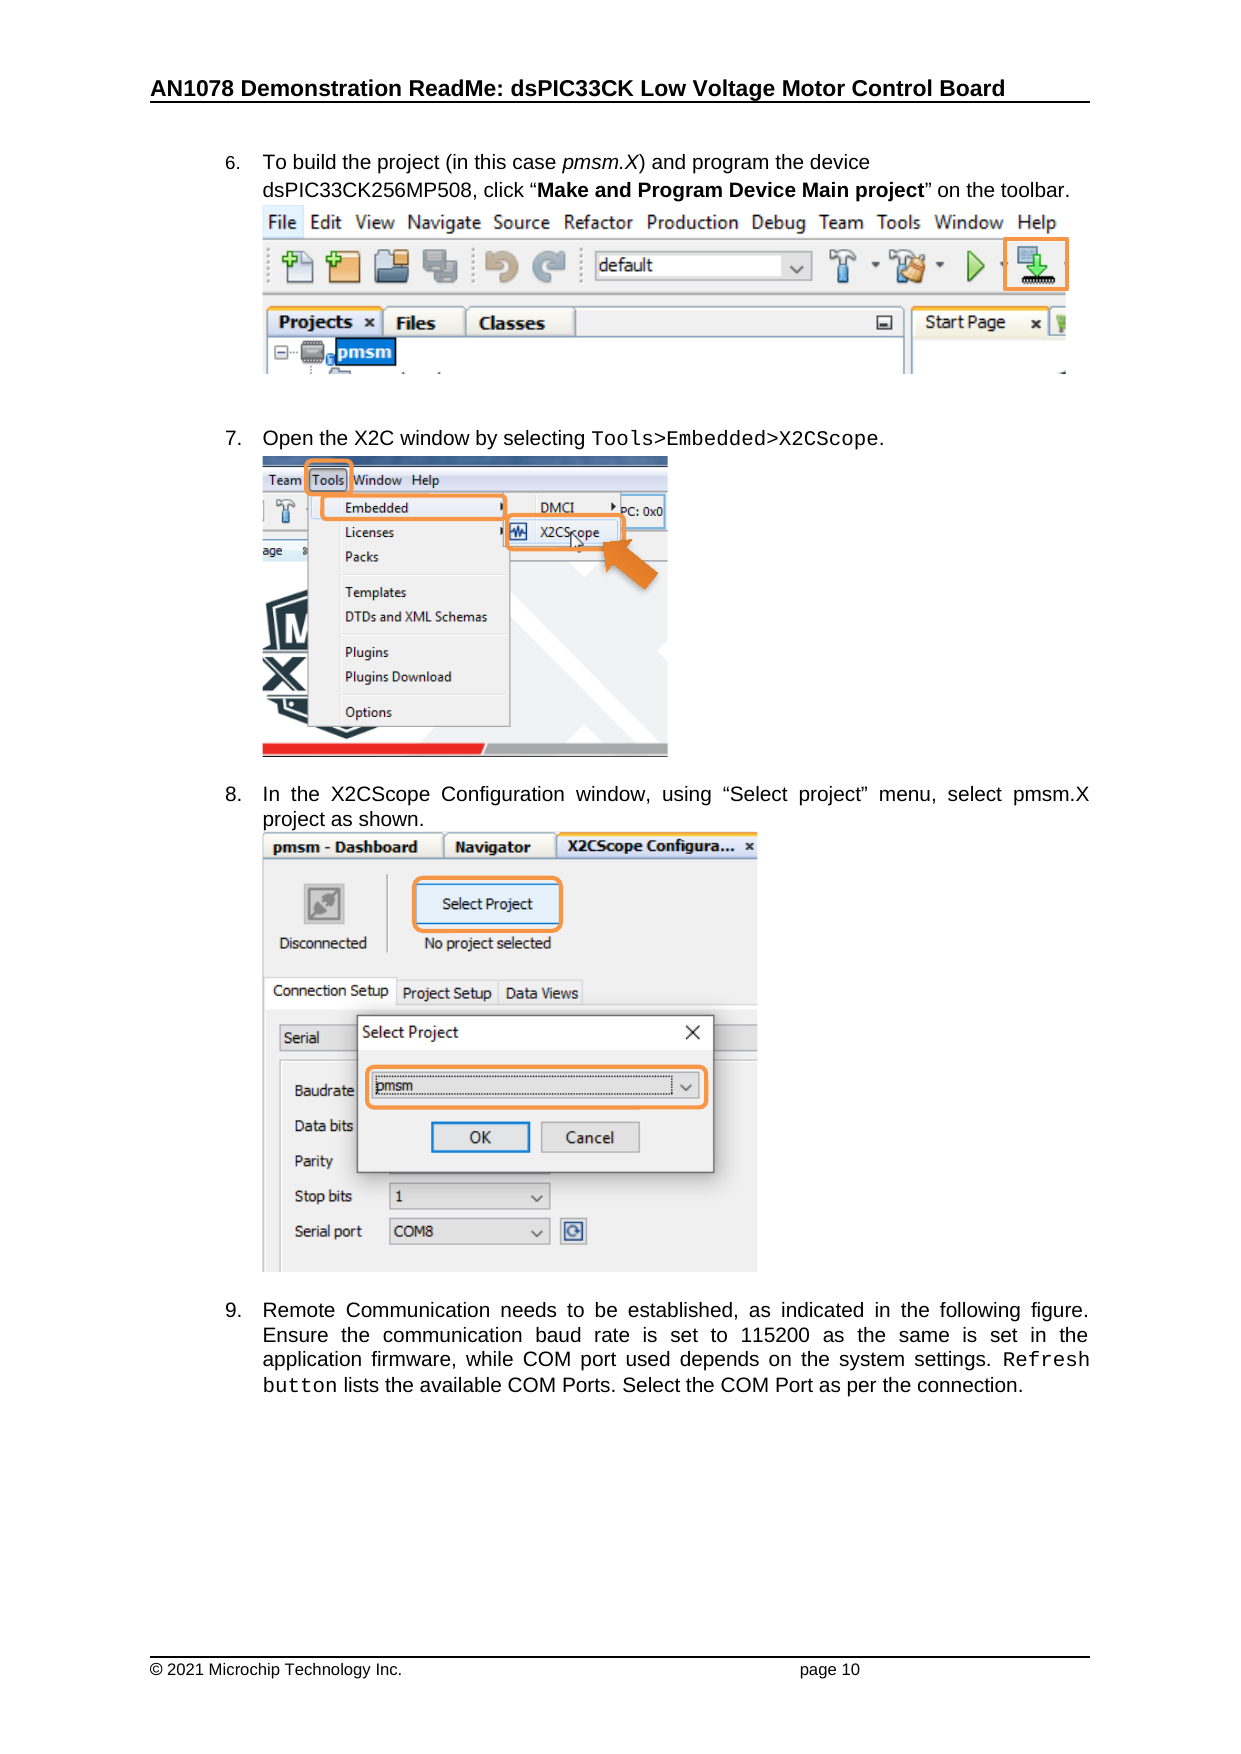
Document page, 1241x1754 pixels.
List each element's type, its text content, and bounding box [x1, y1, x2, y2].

list In the X2CScope Configuration window, using “Select project” menu, select pmsm.X project as shown. [225, 781, 1090, 831]
picture [262, 456, 668, 757]
list Open the X2C window by selecting Tools>Embedded>X2CScope. [225, 426, 1090, 452]
picture [262, 831, 758, 1272]
list To build the project (in this case pmsm.X) and program the device dsPIC33CK256MP508, click “Make and Program Device Main project” on the toolbar. [225, 150, 1090, 201]
list Remote Communication needs to be established, as indicated in the following figure. Ensure the communication baud rate is set to 115200 as the same is set in the application firmware, while COM port used depends on the system settings. Refresh button lists the available COM Ports. Select the COM Port as per the connection. [225, 1297, 1090, 1399]
